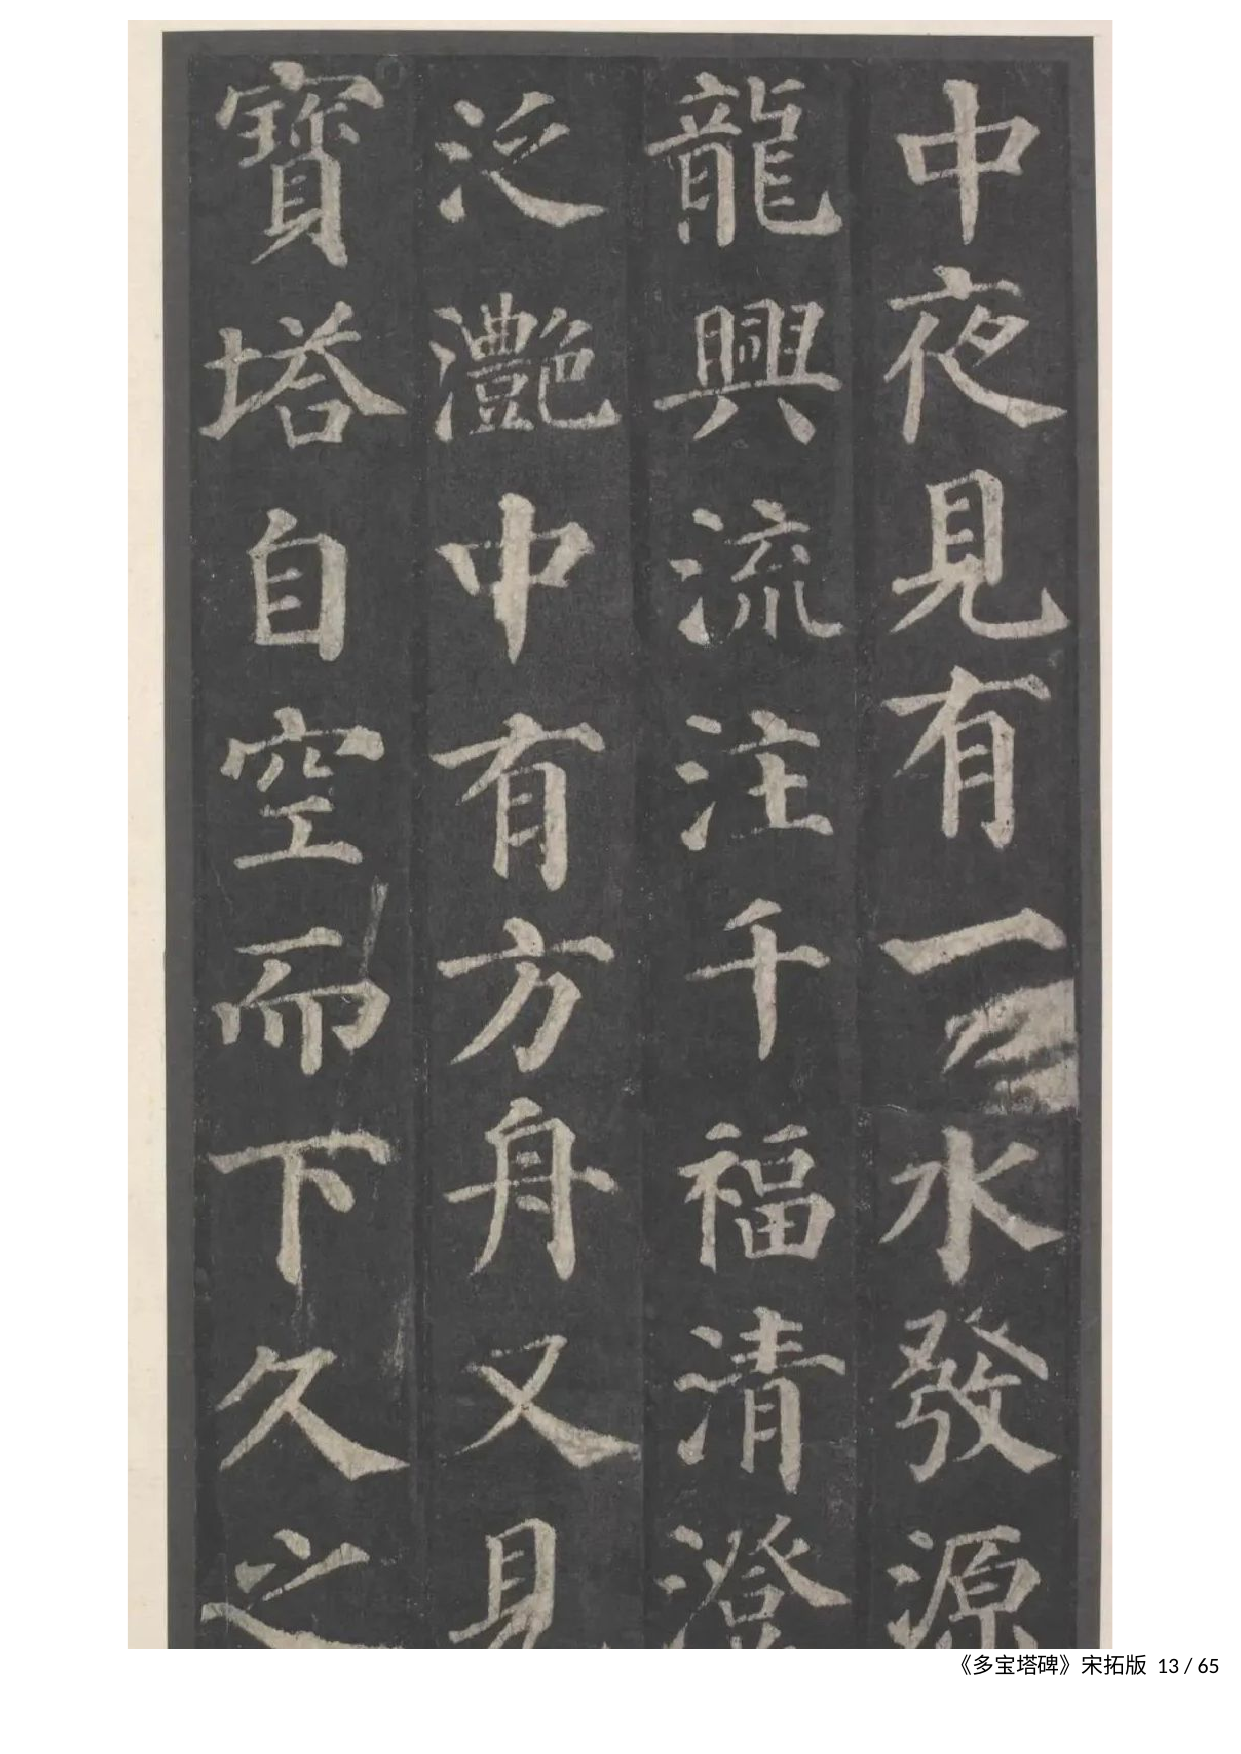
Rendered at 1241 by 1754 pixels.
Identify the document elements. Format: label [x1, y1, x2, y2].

picture [127, 20, 1113, 1649]
